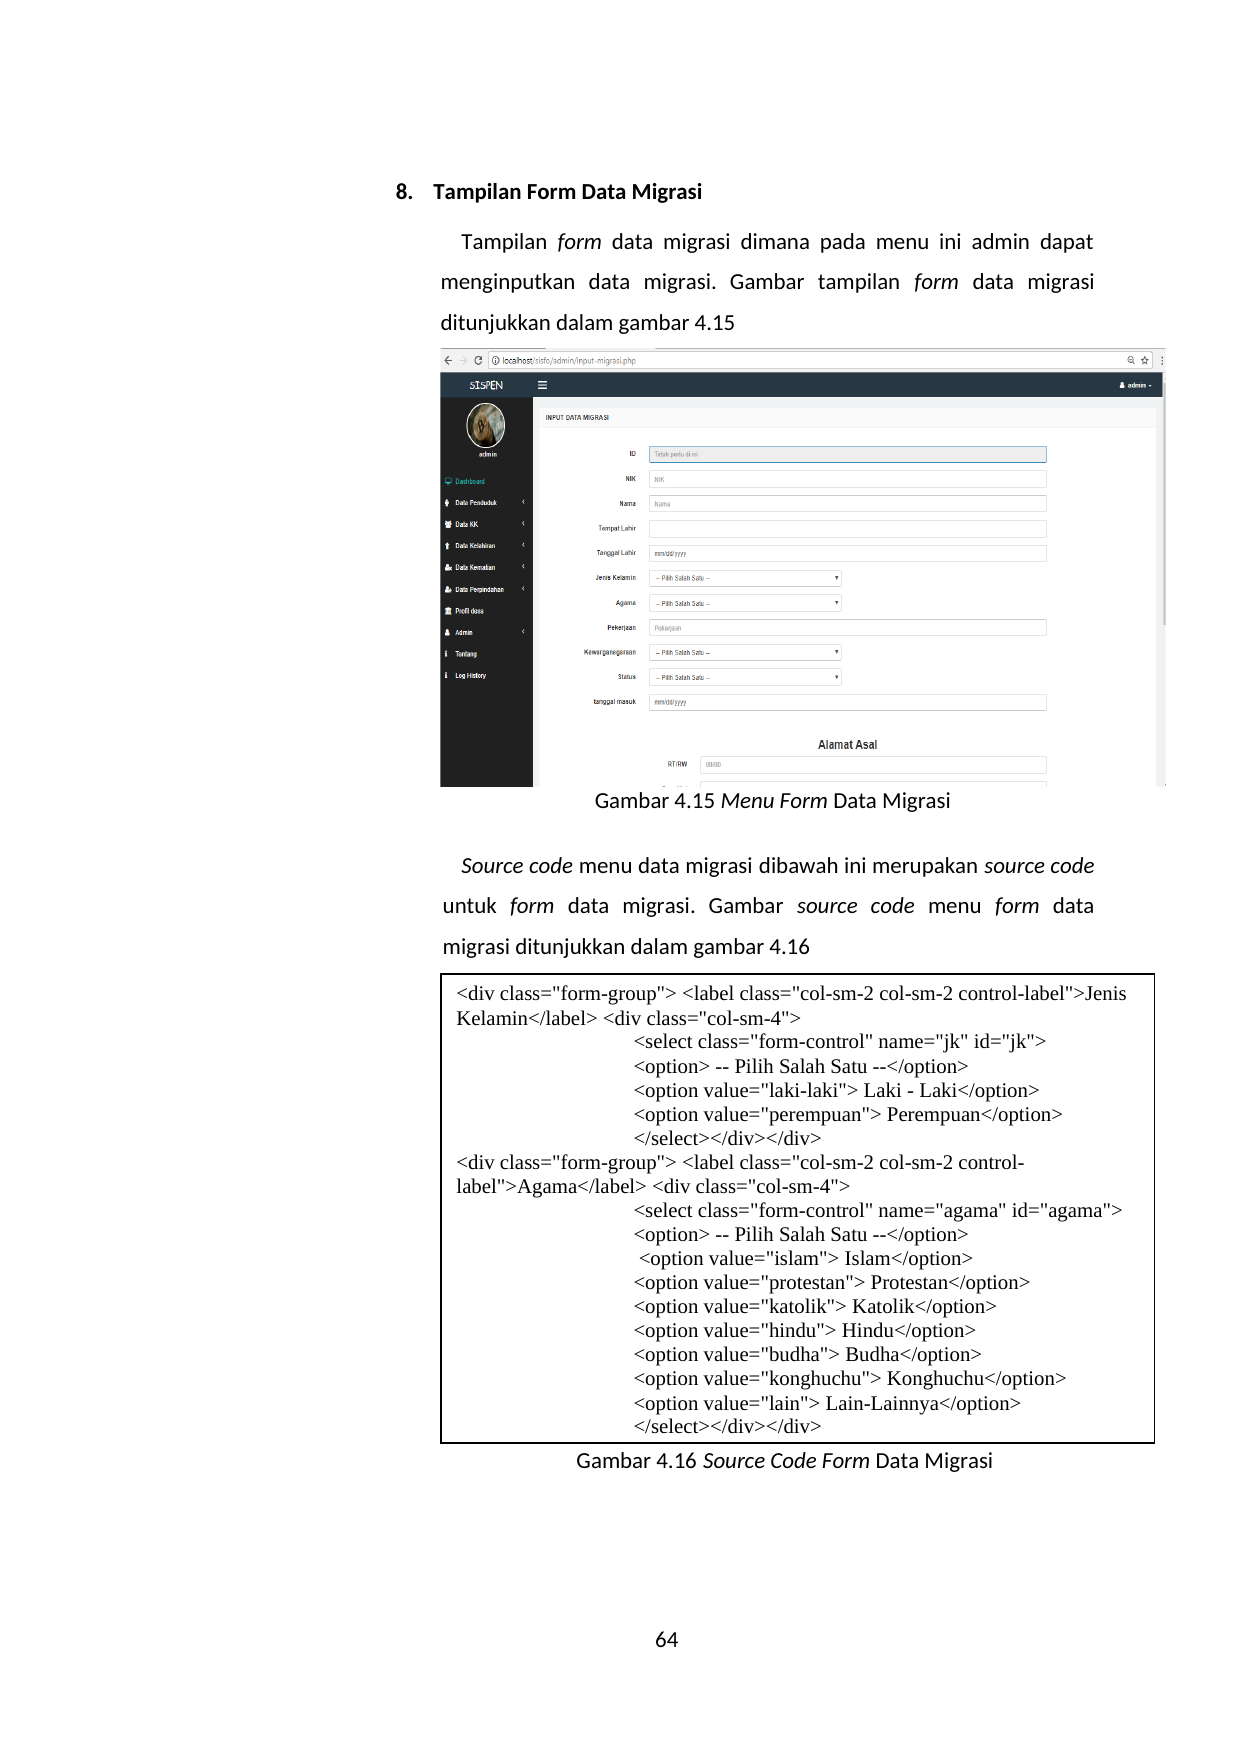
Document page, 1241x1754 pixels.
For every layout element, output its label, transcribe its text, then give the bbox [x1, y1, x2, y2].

picture [440, 348, 1166, 787]
text Gambar 4.16 Source Code Form Data Migrasi [442, 1446, 1097, 1474]
text Source code menu data migrasi dibawah ini merupakan source code untuk form data migrasi. Gambar source code menu form data migrasi ditunjukkan dalam gambar 4.16 [442, 851, 1095, 960]
text Tampilan form data migrasi dimana pada menu ini admin dapat menginputkan data migrasi. Gambar tampilan form data migrasi ditunjukkan dalam gambar 4.15 [440, 227, 1095, 336]
subtitle Tampilan Form Data Migrasi [396, 177, 1097, 205]
text Gambar 4.15 Menu Form Data Migrasi [594, 787, 1097, 814]
